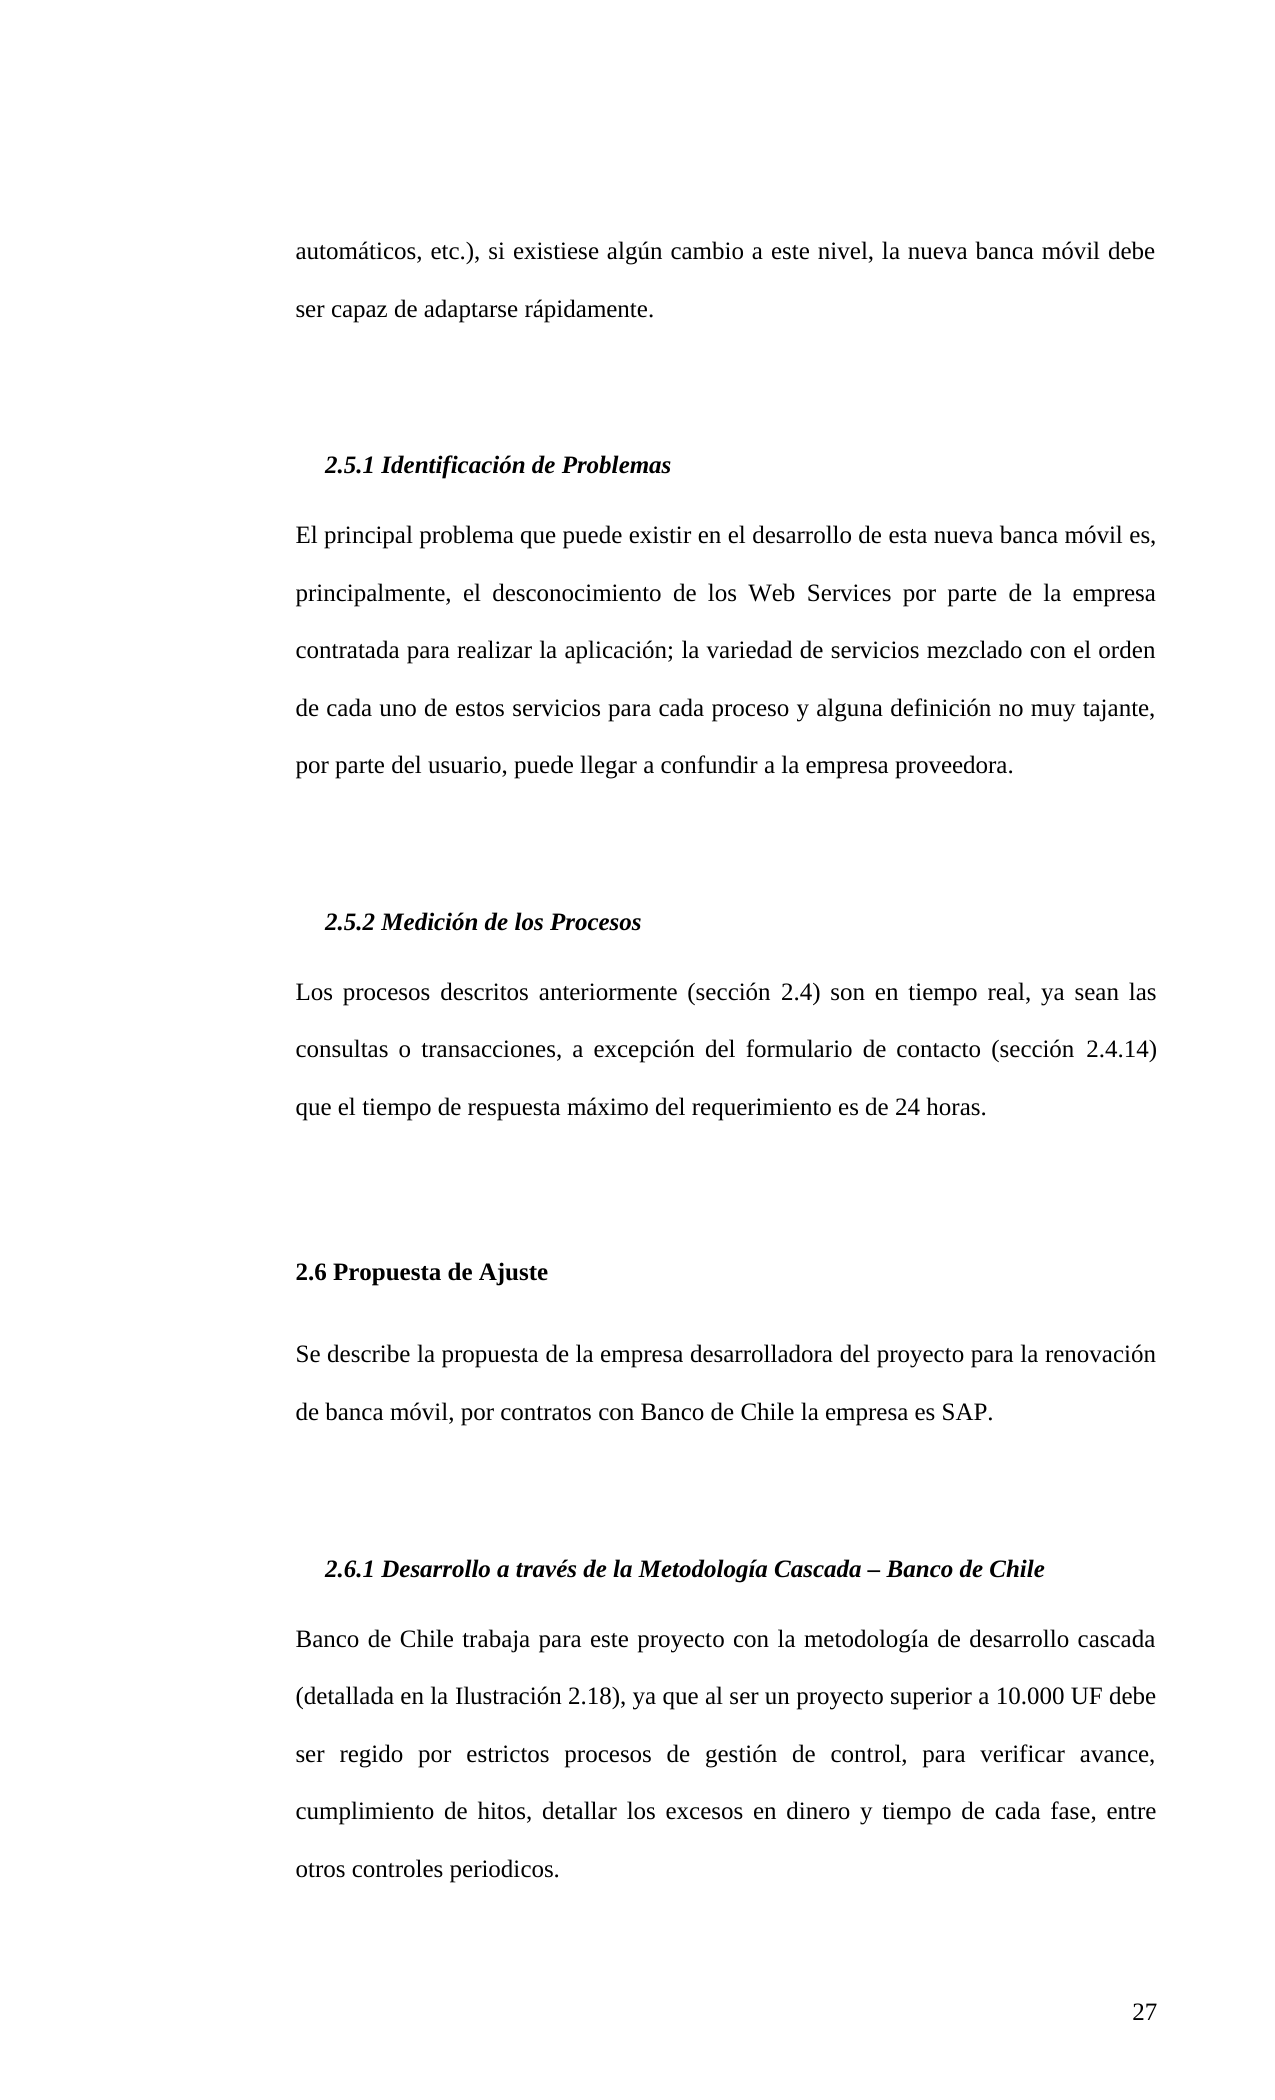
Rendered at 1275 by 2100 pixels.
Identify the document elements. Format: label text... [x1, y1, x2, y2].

subtitle Desarrollo a través de la Metodología Cascada – Banco de Chile [325, 1554, 1157, 1582]
text Banco de Chile trabaja para este proyecto con la metodología de desarrollo cascada (detallada en la Ilustración 2.18), ya que al ser un proyecto superior a 10.000 UF debe ser regido por estrictos procesos de gestión de control, para verificar avance, cumplimiento de hitos, detallar los excesos en dinero y tiempo de cada fase, entre otros controles periodicos. [295, 1624, 1157, 1882]
text Se describe la propuesta de la empresa desarrolladora del proyecto para la renovación de banca móvil, por contratos con Banco de Chile la empresa es SAP. [295, 1339, 1157, 1426]
subtitle Medición de los Procesos [325, 907, 1157, 936]
subtitle Identificación de Problemas [325, 450, 1157, 479]
subtitle Propuesta de Ajuste [295, 1257, 1157, 1286]
text Los procesos descritos anteriormente (sección 2.4) son en tiempo real, ya sean las consultas o transacciones, a excepción del formulario de contacto (sección 2.4.14) que el tiempo de respuesta máximo del requerimiento es de 24 horas. [295, 977, 1157, 1121]
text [295, 236, 1157, 322]
text El principal problema que puede existir en el desarrollo de esta nueva banca móvil es, principalmente, el desconocimiento de los Web Services por parte de la empresa contratada para realizar la aplicación; la variedad de servicios mezclado con el orden de cada uno de estos servicios para cada proceso y alguna definición no muy tajante, por parte del usuario, puede llegar a confundir a la empresa proveedora. [295, 520, 1157, 779]
